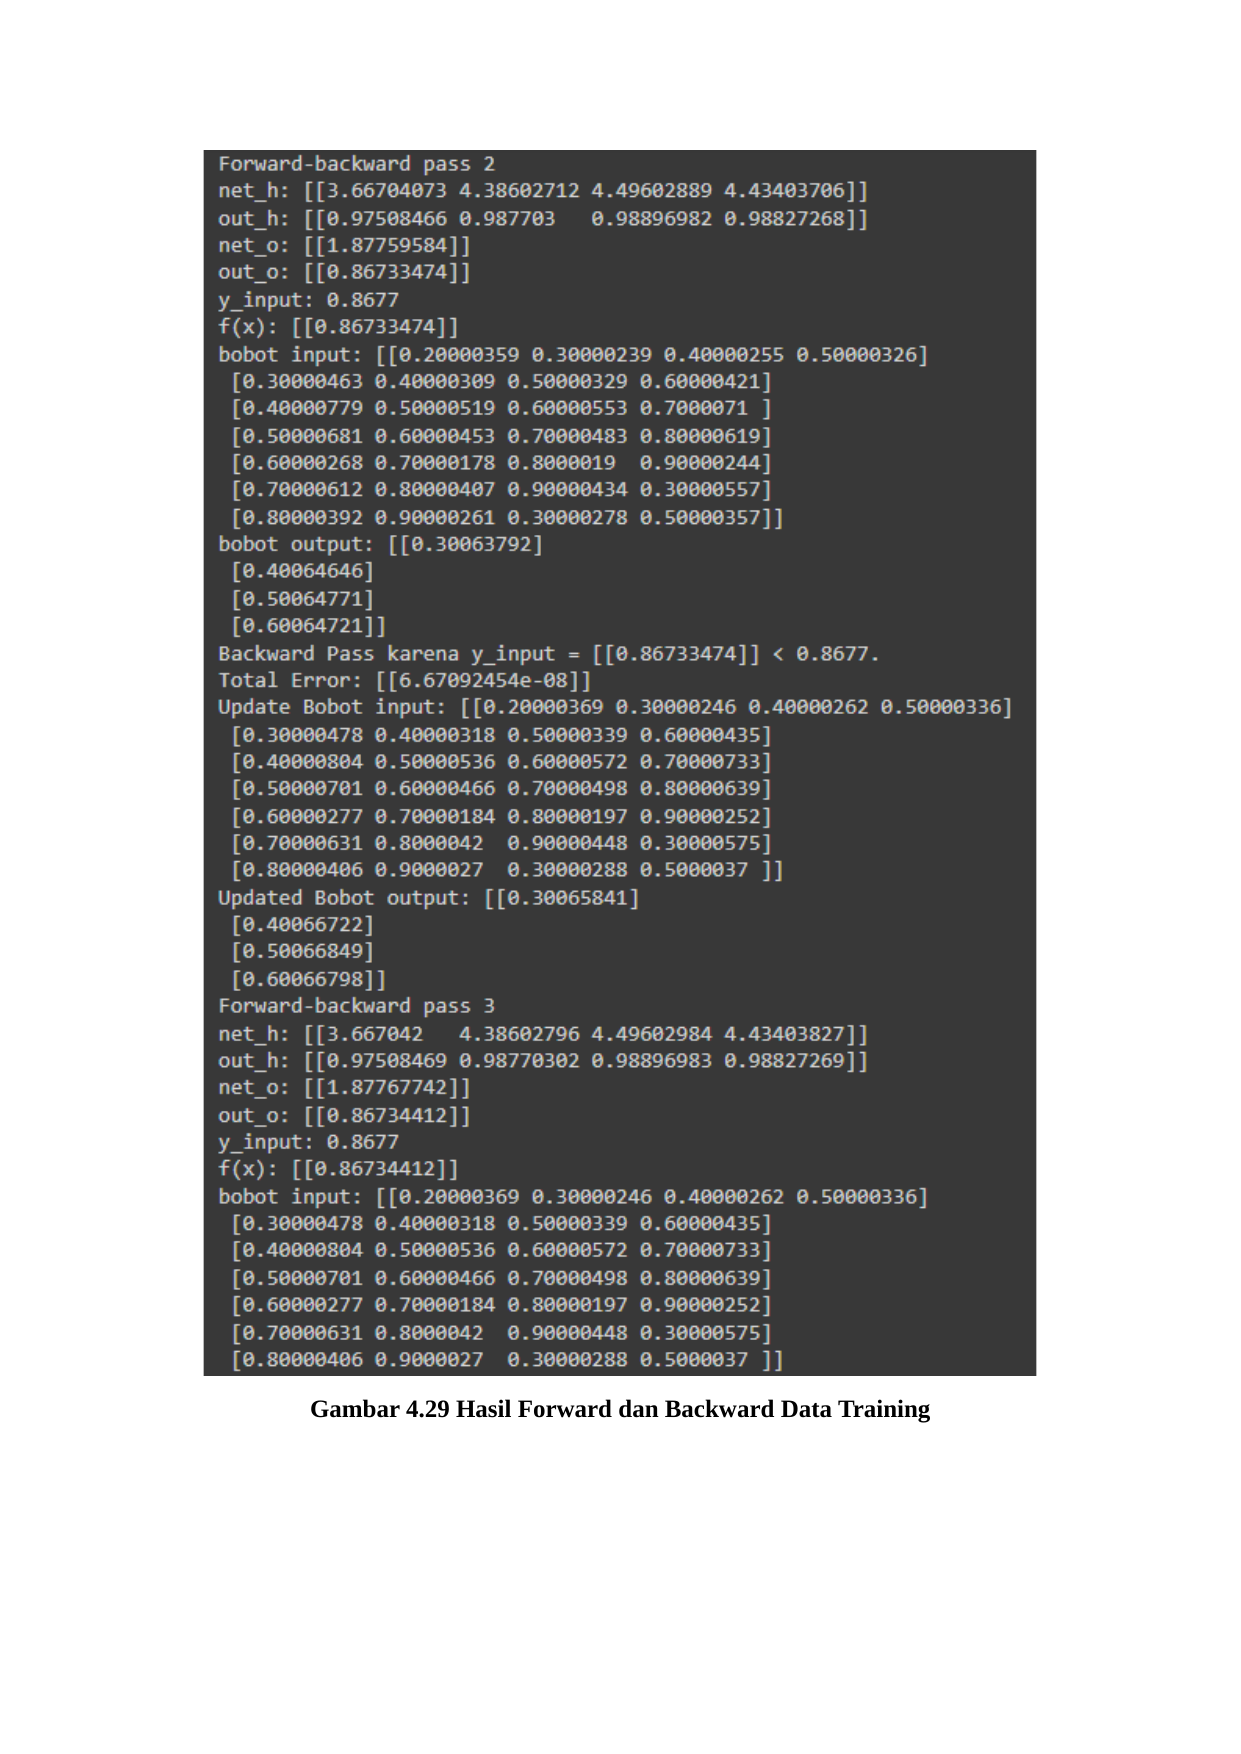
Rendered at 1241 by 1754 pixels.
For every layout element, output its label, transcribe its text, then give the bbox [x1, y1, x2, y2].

picture [203, 150, 1037, 1376]
text Gambar 4.29 Hasil Forward dan Backward Data Training [150, 1394, 1090, 1423]
